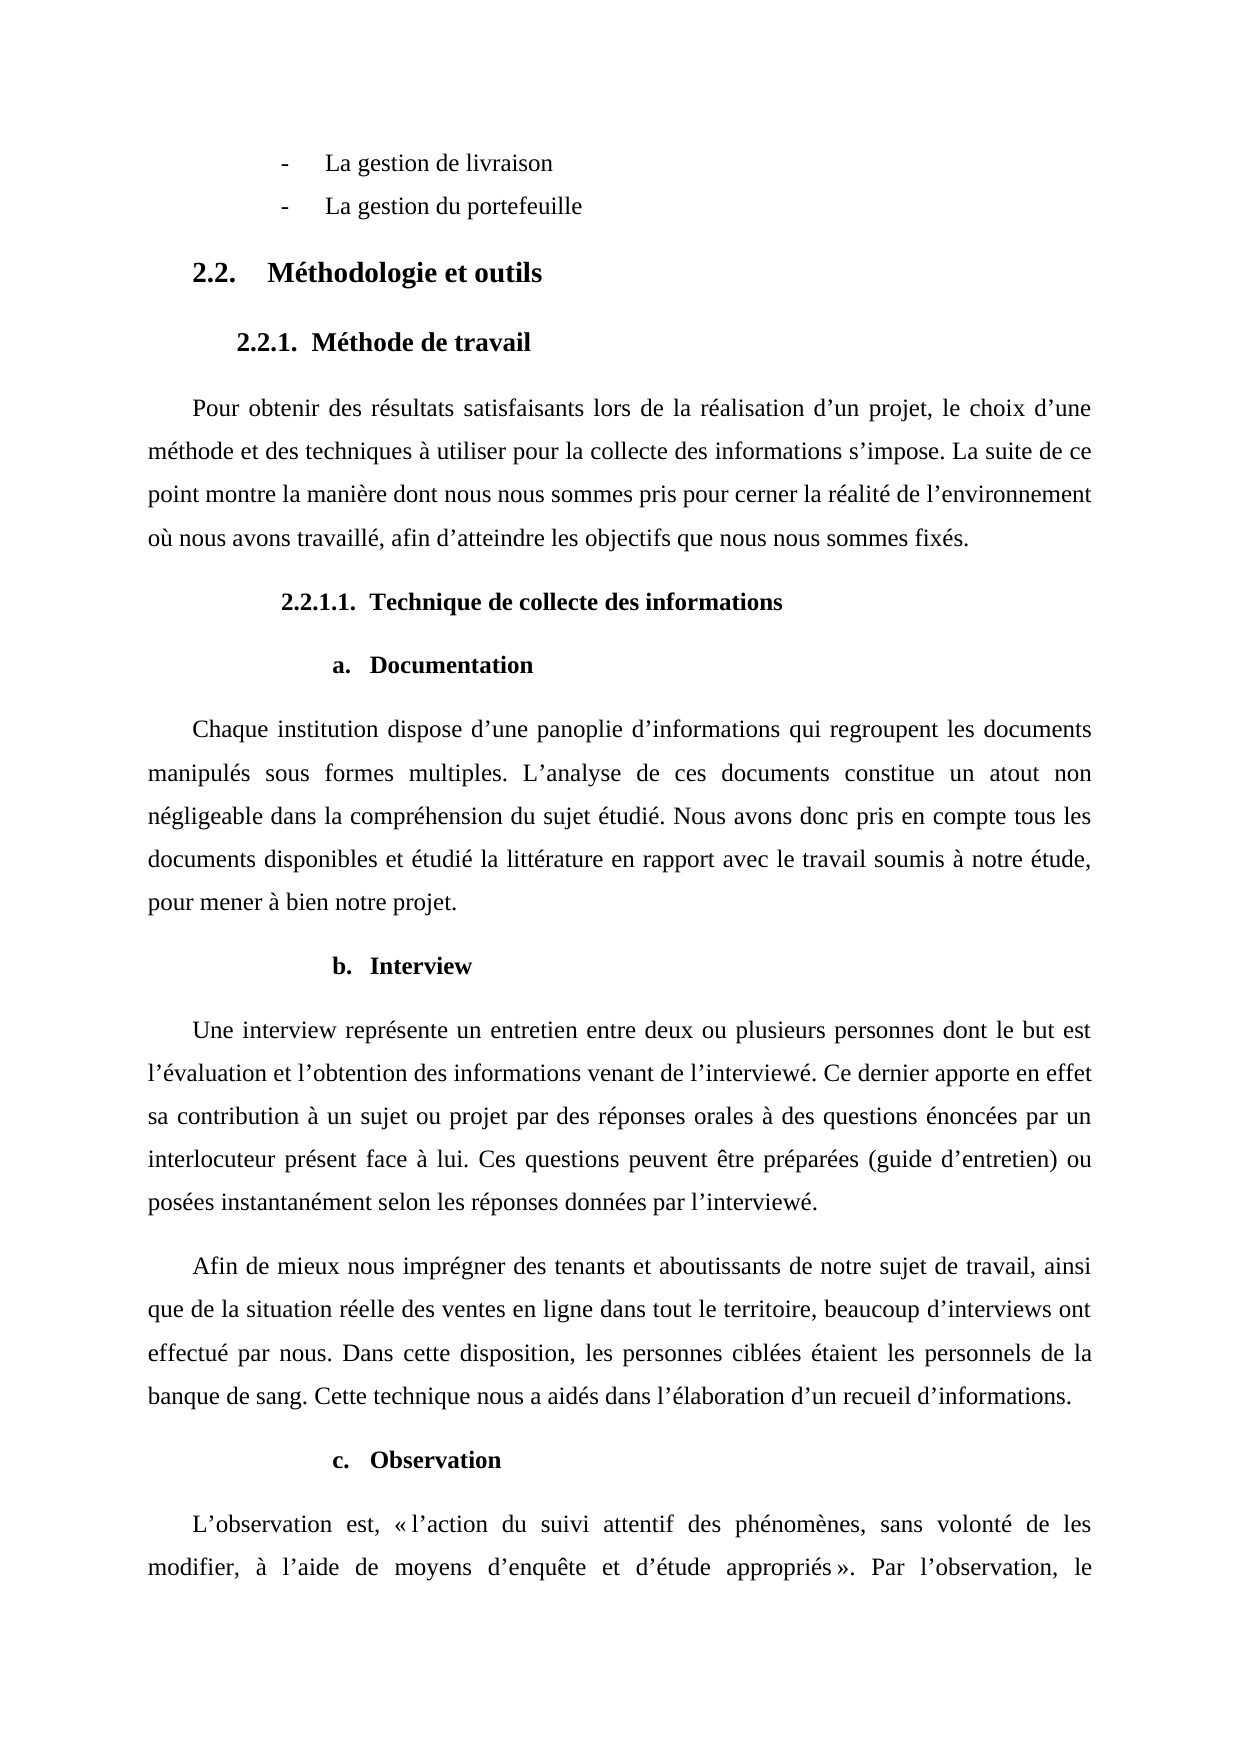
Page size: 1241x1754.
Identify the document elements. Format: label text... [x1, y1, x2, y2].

list La gestion de livraison [281, 148, 1093, 176]
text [148, 1509, 1093, 1581]
text Afin de mieux nous imprégner des tenants et aboutissants de notre sujet de travail, ainsi que de la situation réelle des ventes en ligne dans tout le territoire, beaucoup d’interviews ont effectué par nous. Dans cette disposition, les personnes ciblées étaient les personnels de la banque de sang. Cette technique nous a aidés dans l’élaboration d’un recueil d’informations. [148, 1251, 1093, 1409]
list Méthode de travail [236, 326, 1093, 357]
text Chaque institution dispose d’une panoplie d’informations qui regroupent les documents manipulés sous formes multiples. L’analyse de ces documents constitue un atout non négligeable dans la compréhension du sujet étudié. Nous avons donc pris en compte tous les documents disponibles et étudié la littérature en rapport avec le travail soumis à notre étude, pour mener à bien notre projet. [148, 714, 1093, 916]
text Pour obtenir des résultats satisfaisants lors de la réalisation d’un projet, le choix d’une méthode et des techniques à utiliser pour la collecte des informations s’impose. La suite de ce point montre la manière dont nous nous sommes pris pour cerner la réalité de l’environnement où nous avons travaillé, afin d’atteindre les objectifs que nous nous sommes fixés. [148, 393, 1093, 551]
list La gestion du portefeuille [281, 191, 1093, 219]
list Documentation [332, 651, 1093, 679]
list Méthodologie et outils [192, 255, 1093, 288]
list Observation [332, 1445, 1093, 1473]
text Une interview représente un entretien entre deux ou plusieurs personnes dont le but est l’évaluation et l’obtention des informations venant de l’interviewé. Ce dernier apporte en effet sa contribution à un sujet ou projet par des réponses orales à des questions énoncées par un interlocuteur présent face à lui. Ces questions peuvent être préparées (guide d’entretien) ou posées instantanément selon les réponses données par l’interviewé. [148, 1015, 1093, 1216]
list Interview [332, 951, 1093, 980]
list Technique de collecte des informations [281, 587, 1093, 615]
